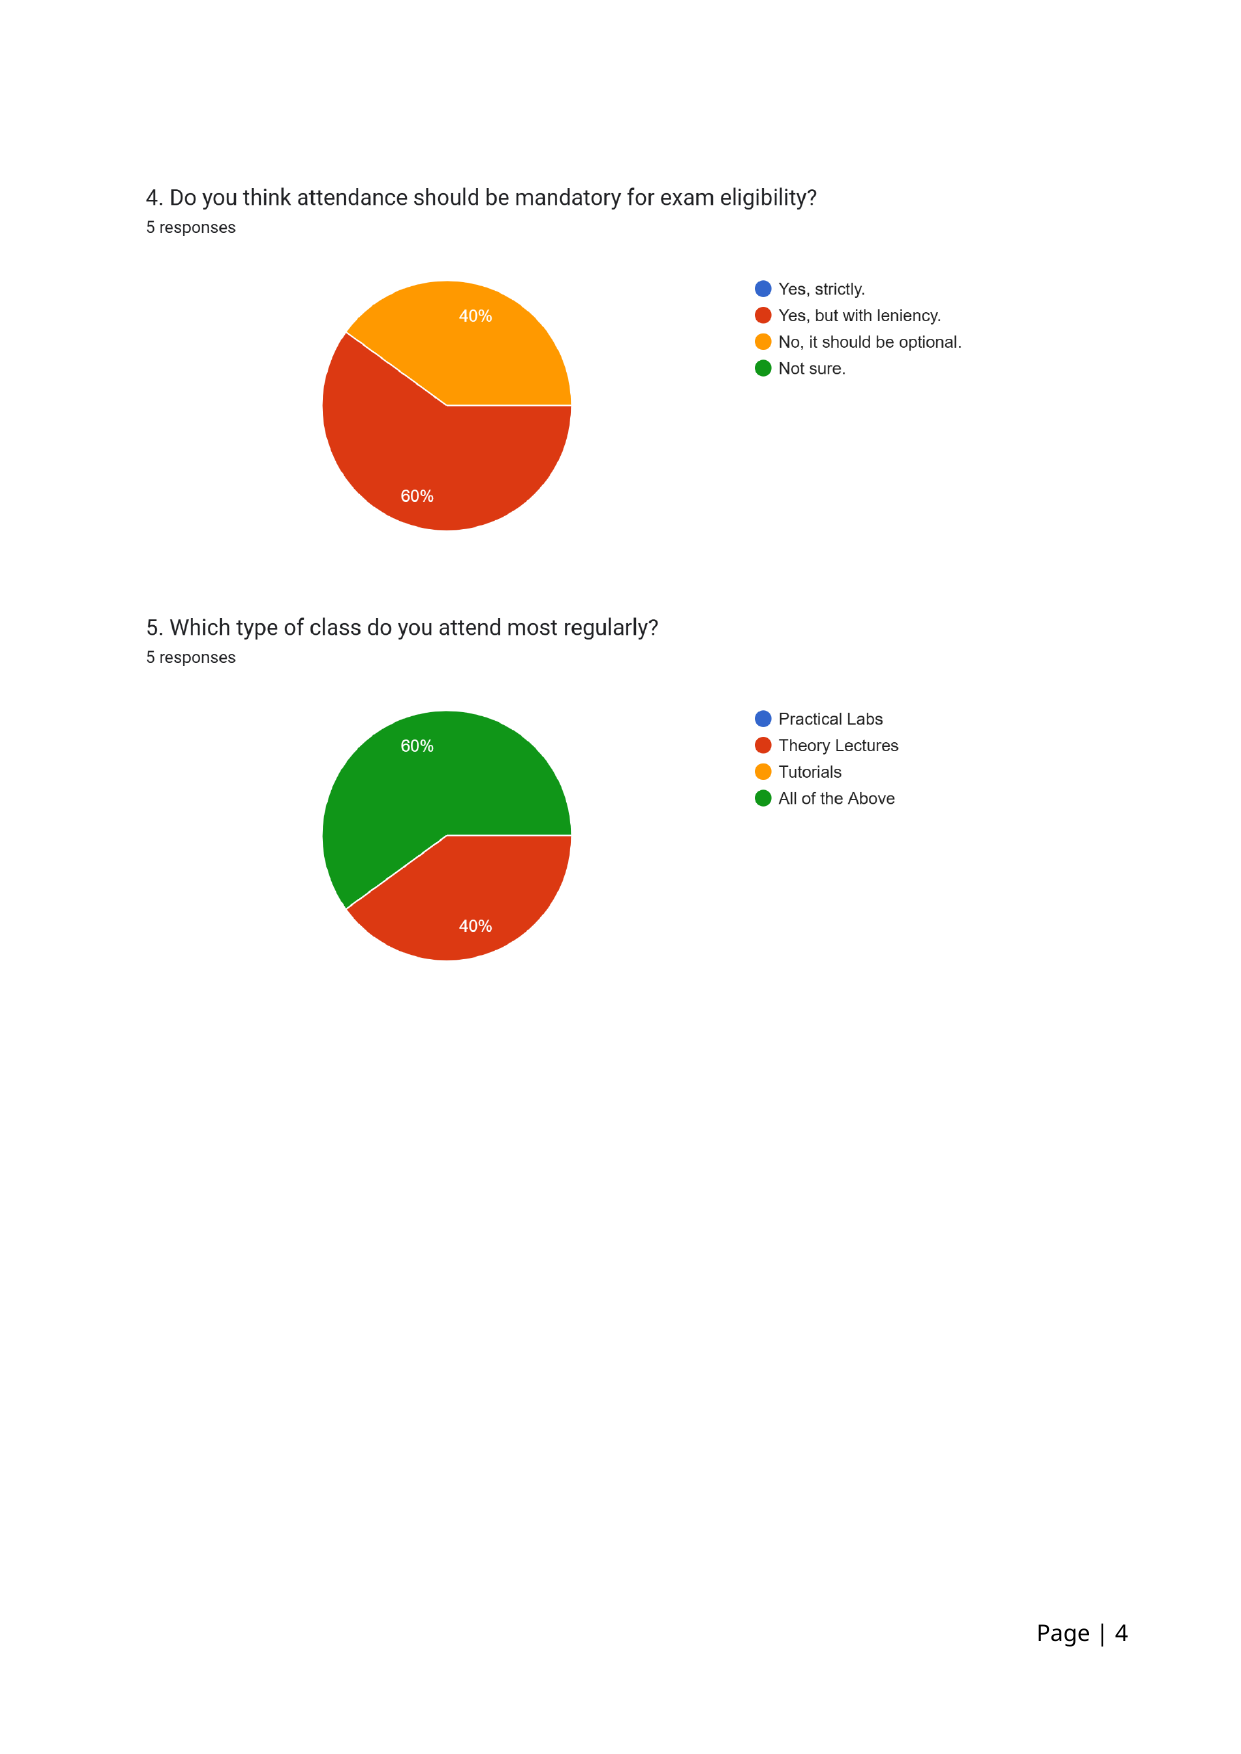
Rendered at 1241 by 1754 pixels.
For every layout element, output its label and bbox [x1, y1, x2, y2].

picture [112, 150, 1128, 578]
picture [112, 580, 1128, 1008]
